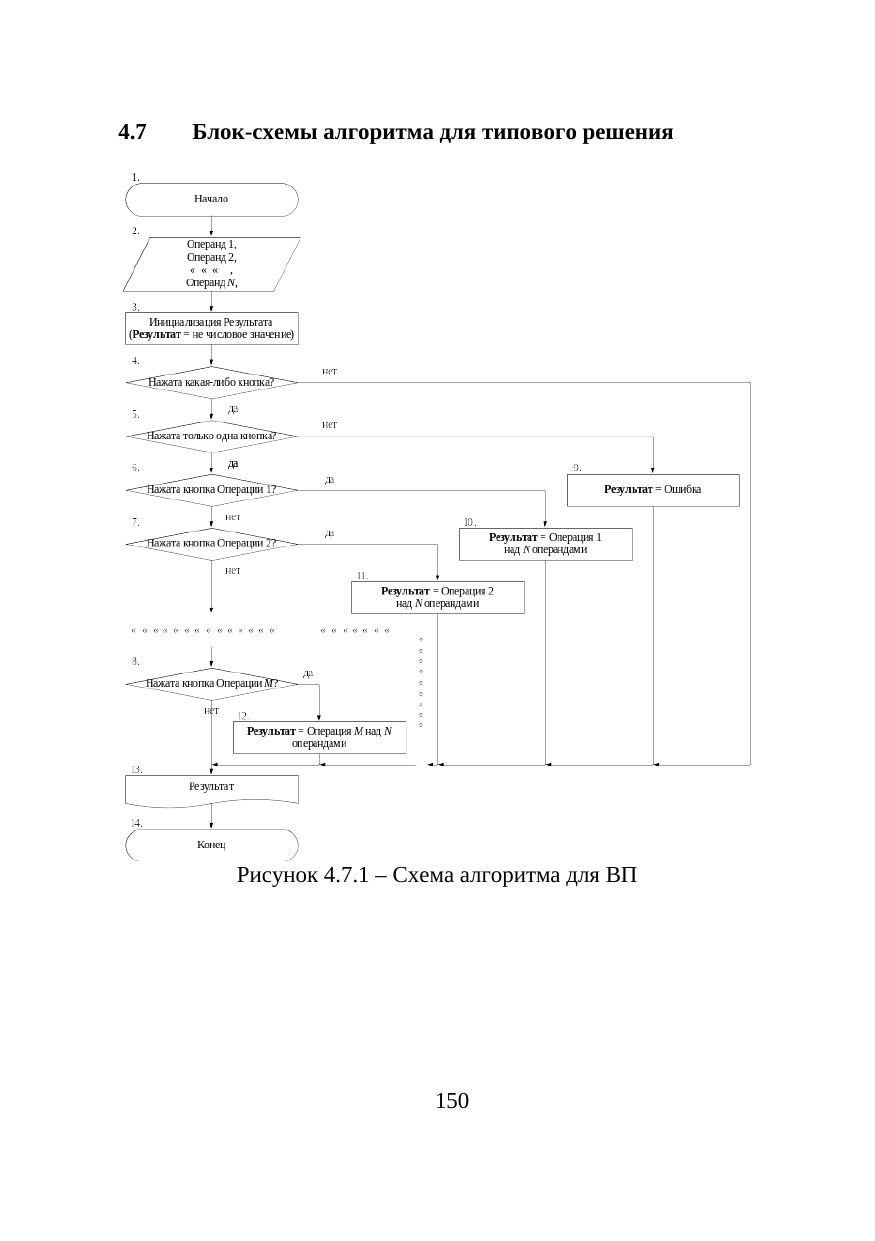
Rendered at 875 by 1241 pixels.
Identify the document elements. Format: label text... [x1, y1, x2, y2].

text Рисунок 4.7.1 – Схема алгоритма для ВП [118, 861, 756, 887]
subtitle 4.7 Блок-схемы алгоритма для типового решения [118, 118, 756, 144]
